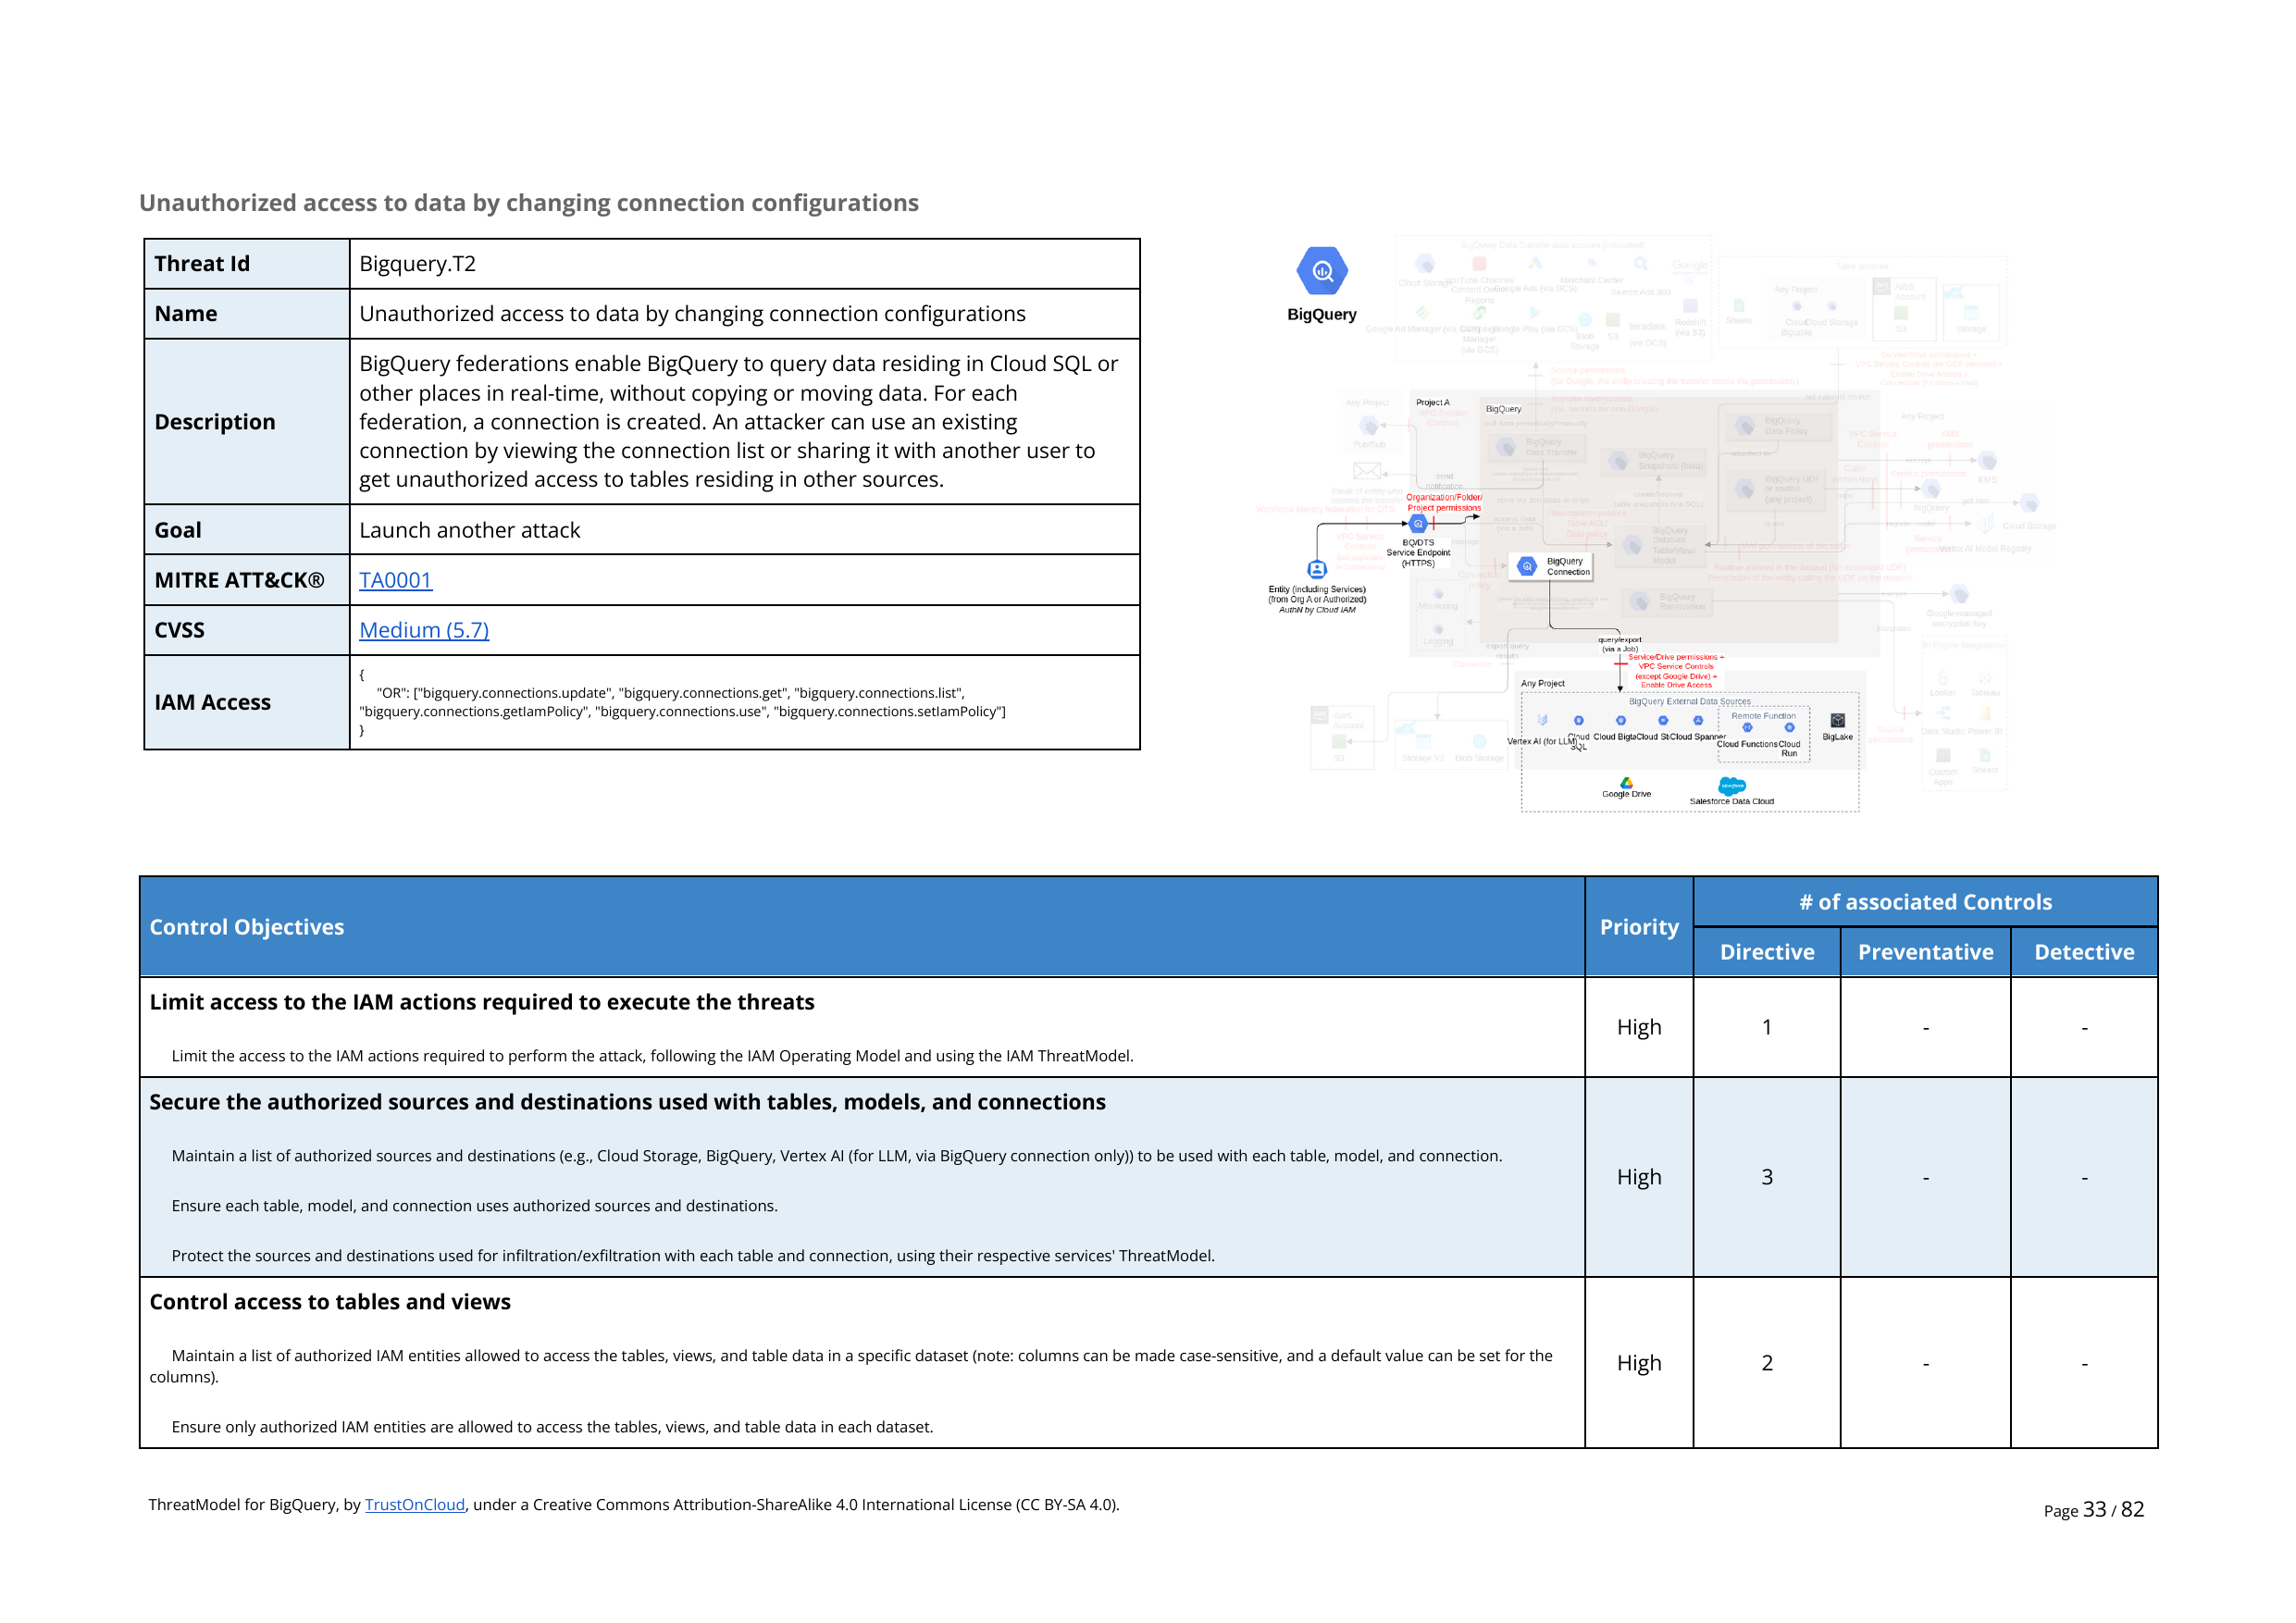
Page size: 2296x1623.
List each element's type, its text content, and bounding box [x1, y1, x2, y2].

table_cell - [2012, 978, 2157, 1076]
table_cell Detective [2012, 928, 2157, 975]
table_cell Directive [1694, 928, 1840, 975]
table_cell Secure the authorized sources and destinations used with tables, models, and connections Maintain a list of authorized sources and destinations (e.g., Cloud Storage, BigQuery, Vertex AI (for LLM, via BigQuery connection only)) to be used with each table, model, and connection. Ensure each table, model, and connection uses authorized sources and destinations. Protect the sources and destinations used for infiltration/exfiltration with each table and connection, using their respective services' ThreatModel. [141, 1078, 1584, 1276]
table_cell High [1586, 1078, 1693, 1276]
table_cell - [2012, 1278, 2157, 1446]
table_header Control Objectives [141, 877, 1584, 975]
table_cell Control access to tables and views Maintain a list of authorized IAM entities allowed to access the tables, views, and table data in a specific dataset (note: columns can be made case-sensitive, and a default value can be set for the columns). Ensure only authorized IAM entities are allowed to access the tables, views, and table data in each dataset. [141, 1278, 1584, 1446]
table_header Priority [1586, 877, 1693, 975]
table_cell 1 [1694, 978, 1840, 1076]
table_header [1150, 225, 2157, 825]
table_cell 2 [1694, 1278, 1840, 1446]
table_cell 3 [1694, 1078, 1840, 1276]
table_cell Limit access to the IAM actions required to execute the threats Limit the access to the IAM actions required to perform the attack, following the IAM Operating Model and using the IAM ThreatModel. [141, 978, 1584, 1076]
picture [1255, 234, 2058, 813]
table_header [141, 225, 1148, 825]
subtitle Unauthorized access to data by changing connection configurations [139, 187, 2156, 218]
table_cell High [1586, 978, 1693, 1076]
table_cell - [2012, 1078, 2157, 1276]
table_cell - [1842, 978, 2010, 1076]
table_cell Preventative [1842, 928, 2010, 975]
table_cell - [1842, 1078, 2010, 1276]
table_cell High [1586, 1278, 1693, 1446]
table_cell - [1842, 1278, 2010, 1446]
table_header # of associated Controls [1694, 877, 2157, 925]
